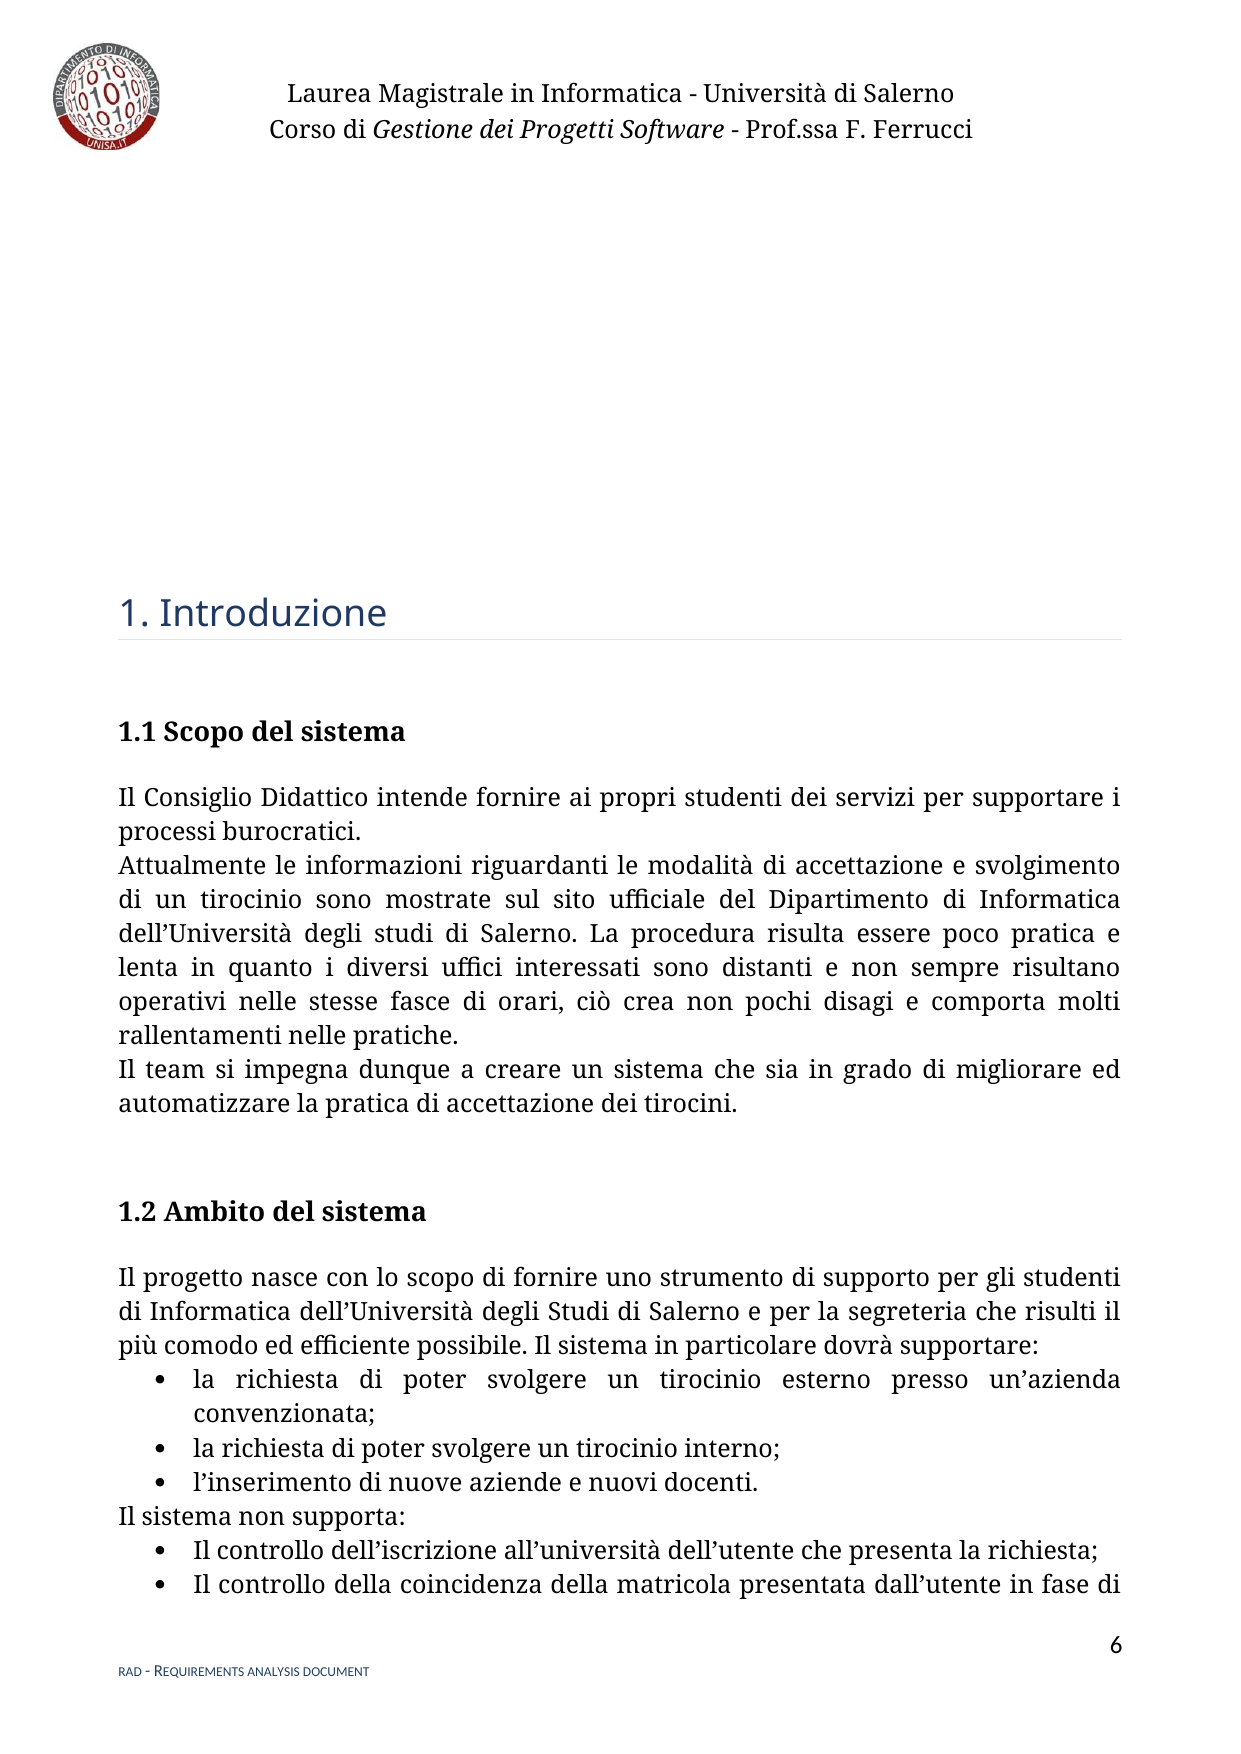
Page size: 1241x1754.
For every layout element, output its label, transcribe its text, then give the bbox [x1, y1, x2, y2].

text 1. Introduzione [118, 586, 1122, 639]
text Il team si impegna dunque a creare un sistema che sia in grado di migliorare ed automatizzare la pratica di accettazione dei tirocini. [118, 1052, 1122, 1120]
list l’inserimento di nuove aziende e nuovi docenti. [156, 1464, 1122, 1498]
text Il progetto nasce con lo scopo di fornire uno strumento di supporto per gli studenti di Informatica dell’Università degli Studi di Salerno e per la segreteria che risulti il più comodo ed efficiente possibile. Il sistema in particolare dovrà supportare: [118, 1260, 1122, 1362]
text Il sistema non supporta: [118, 1498, 1122, 1532]
list la richiesta di poter svolgere un tirocinio esterno presso un’azienda convenzionata; [156, 1362, 1122, 1430]
list Il controllo dell’iscrizione all’università dell’utente che presenta la richiesta; [156, 1532, 1122, 1566]
text Attualmente le informazioni riguardanti le modalità di accettazione e svolgimento di un tirocinio sono mostrate sul sito ufficiale del Dipartimento di Informatica dell’Università degli studi di Salerno. La procedura risulta essere poco pratica e lenta in quanto i diversi uffici interessati sono distanti e non sempre risultano operativi nelle stesse fasce di orari, ciò crea non pochi disagi e comporta molti rallentamenti nelle pratiche. [118, 848, 1122, 1052]
list la richiesta di poter svolgere un tirocinio interno; [156, 1430, 1122, 1464]
subtitle 1.1 Scopo del sistema [118, 712, 1122, 749]
picture [53, 43, 160, 150]
list Il controllo della coincidenza della matricola presentata dall’utente in fase di registrazione con quella assegnatagli dall’università. [156, 1566, 1122, 1601]
text Il Consiglio Didattico intende fornire ai propri studenti dei servizi per supportare i processi burocratici. [118, 779, 1122, 848]
subtitle 1.2 Ambito del sistema [118, 1192, 1122, 1229]
